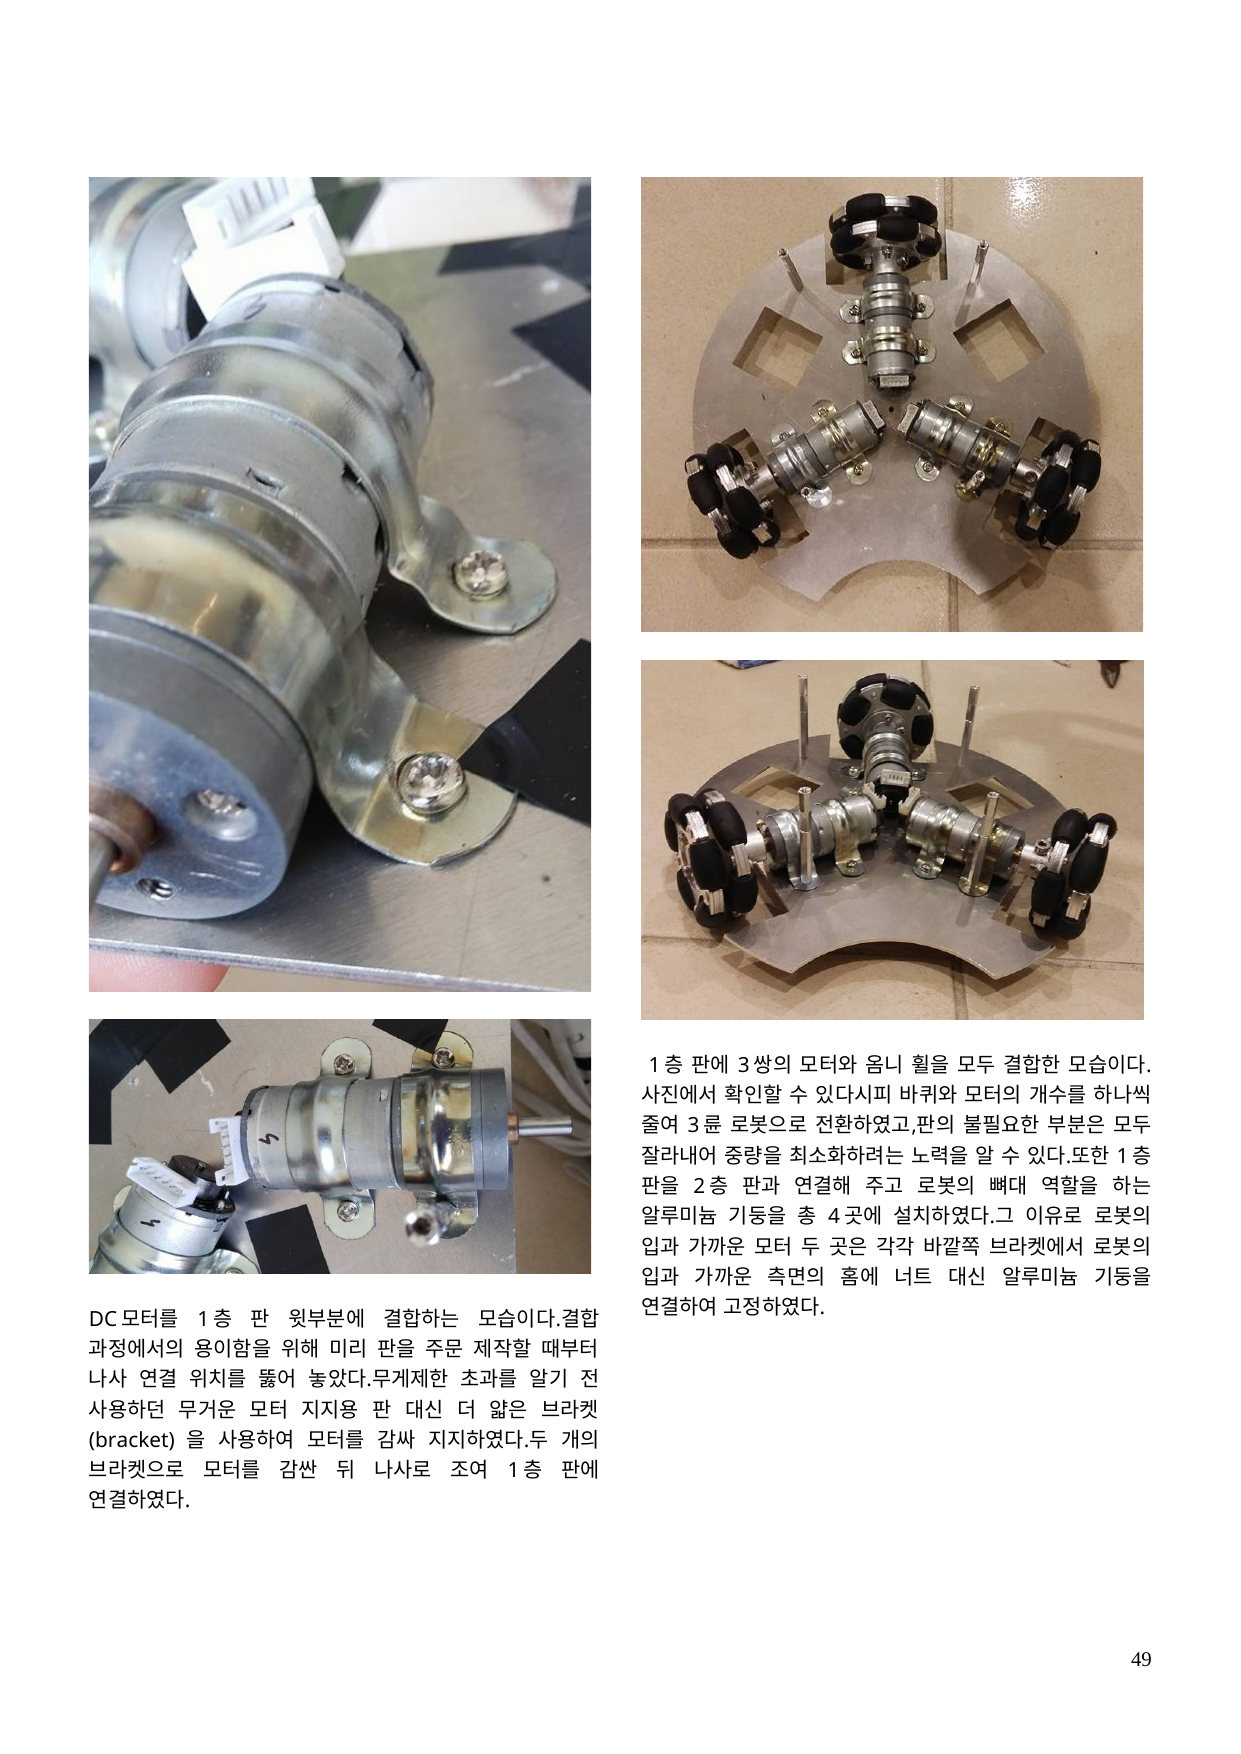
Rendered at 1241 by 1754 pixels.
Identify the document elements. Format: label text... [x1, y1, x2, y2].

picture [641, 660, 1144, 1020]
picture [88, 1019, 592, 1274]
text DC모터를 1층 판 윗부분에 결합하는 모습이다.결합 과정에서의 용이함을 위해 미리 판을 주문 제작할 때부터 나사 연결 위치를 뚫어 놓았다.무게제한 초과를 알기 전 사용하던 무거운 모터 지지용 판 대신 더 얇은 브라켓(bracket) 을 사용하여 모터를 감싸 지지하였다.두 개의 브라켓으로 모터를 감싼 뒤 나사로 조여 1층 판에 연결하였다. [89, 1302, 599, 1514]
picture [641, 177, 1144, 632]
text 1층 판에 3쌍의 모터와 옴니 휠을 모두 결합한 모습이다.사진에서 확인할 수 있다시피 바퀴와 모터의 개수를 하나씩 줄여 3륜 로봇으로 전환하였고,판의 불필요한 부분은 모두 잘라내어 중량을 최소화하려는 노력을 알 수 있다.또한 1층 판을 2층 판과 연결해 주고 로봇의 뼈대 역할을 하는 알루미늄 기둥을 총 4곳에 설치하였다.그 이유로 로봇의 입과 가까운 모터 두 곳은 각각 바깥쪽 브라켓에서 로봇의 입과 가까운 측면의 홈에 너트 대신 알루미늄 기둥을 연결하여 고정하였다. [641, 1048, 1152, 1321]
picture [88, 177, 592, 992]
